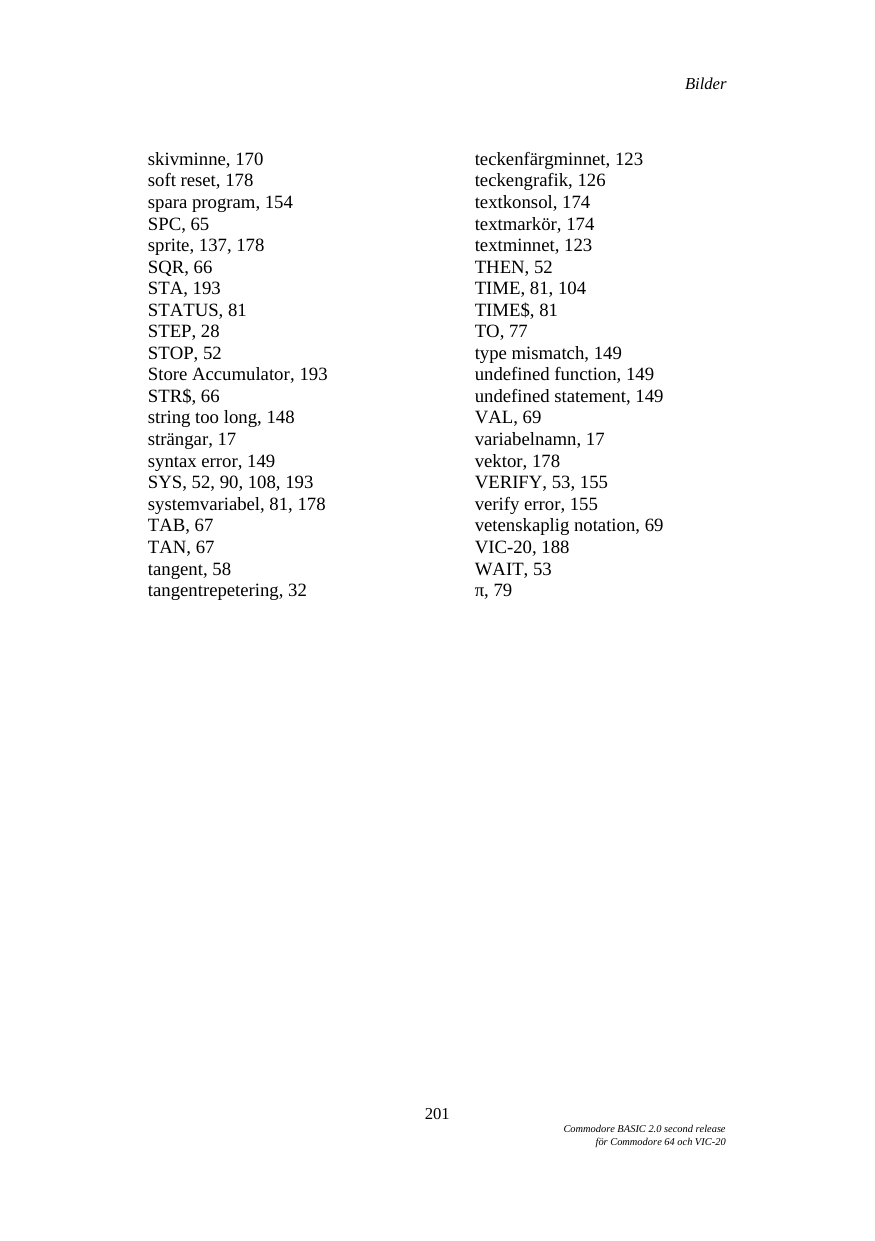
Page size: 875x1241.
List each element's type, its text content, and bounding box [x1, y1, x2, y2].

text STA, 193 [148, 277, 399, 299]
text TIME$, 81 [474, 299, 726, 320]
text variabelnamn, 17 [474, 428, 726, 449]
text spara program, 154 [148, 191, 399, 212]
text vetenskaplig notation, 69 [474, 514, 726, 536]
text sprite, 137, 178 [148, 234, 399, 256]
text THEN, 52 [474, 256, 726, 277]
text TAB, 67 [148, 514, 399, 536]
text type mismatch, 149 [474, 342, 726, 363]
text vektor, 178 [474, 449, 726, 471]
text strängar, 17 [148, 428, 399, 449]
text syntax error, 149 [148, 449, 399, 471]
text VAL, 69 [474, 406, 726, 428]
text SYS, 52, 90, 108, 193 [148, 471, 399, 493]
text VERIFY, 53, 155 [474, 471, 726, 493]
text teckenfärgminnet, 123 [474, 148, 726, 169]
text string too long, 148 [148, 406, 399, 428]
text Store Accumulator, 193 [148, 363, 399, 385]
text tangent, 58 [148, 557, 399, 579]
text textmarkör, 174 [474, 212, 726, 234]
text systemvariabel, 81, 178 [148, 493, 399, 514]
text STEP, 28 [148, 320, 399, 342]
text textkonsol, 174 [474, 191, 726, 212]
text verify error, 155 [474, 493, 726, 514]
text tangentrepetering, 32 [148, 579, 399, 601]
text teckengrafik, 126 [474, 169, 726, 191]
text TAN, 67 [148, 536, 399, 557]
text skivminne, 170 [148, 148, 399, 169]
text SQR, 66 [148, 256, 399, 277]
text SPC, 65 [148, 212, 399, 234]
text TIME, 81, 104 [474, 277, 726, 299]
text undefined function, 149 [474, 363, 726, 385]
text soft reset, 178 [148, 169, 399, 191]
text WAIT, 53 [474, 557, 726, 579]
text undefined statement, 149 [474, 385, 726, 406]
text VIC-20, 188 [474, 536, 726, 557]
text π, 79 [474, 579, 726, 601]
text TO, 77 [474, 320, 726, 342]
text STATUS, 81 [148, 299, 399, 320]
text STR$, 66 [148, 385, 399, 406]
text STOP, 52 [148, 342, 399, 363]
text textminnet, 123 [474, 234, 726, 256]
